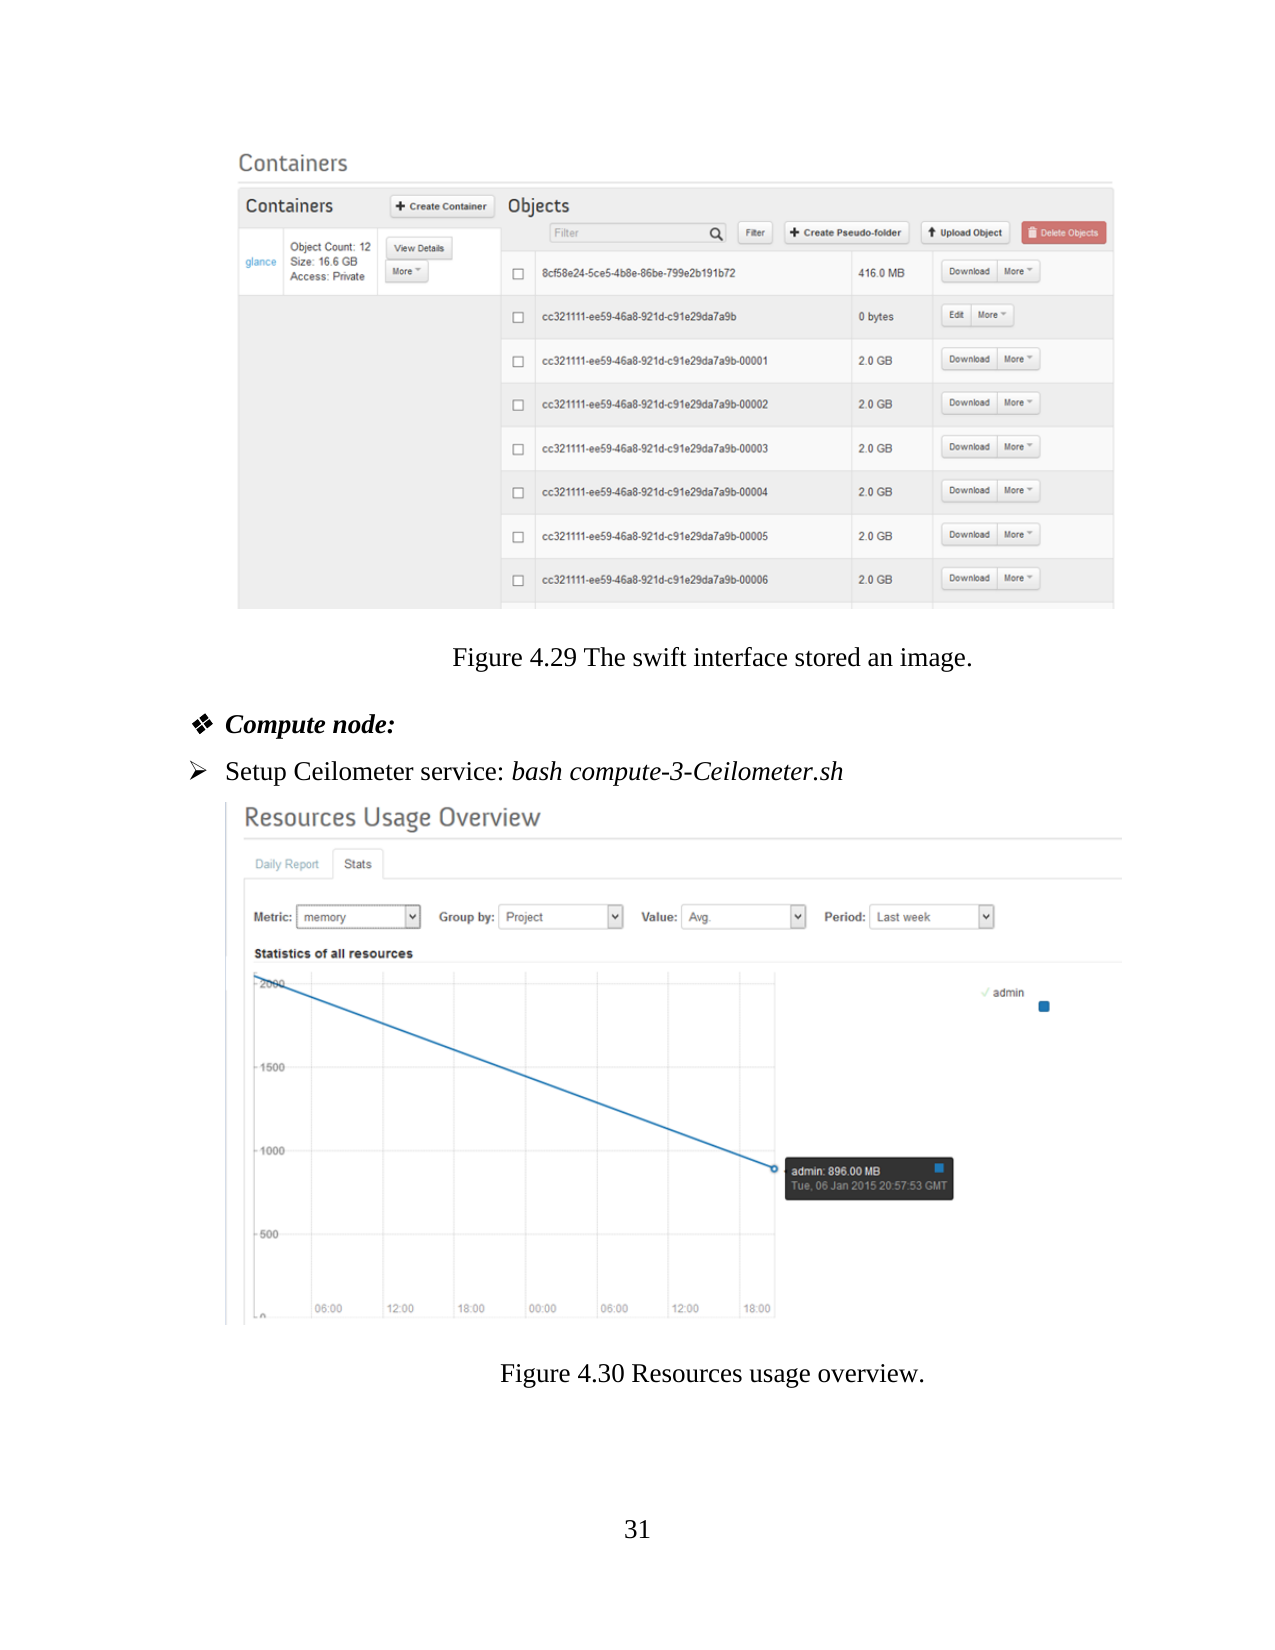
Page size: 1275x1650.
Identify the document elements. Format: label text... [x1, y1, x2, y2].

list Compute node: [187, 708, 1125, 739]
picture [225, 802, 1122, 1325]
picture [225, 150, 1127, 609]
list Setup Ceilometer service: bash compute-3-Ceilometer.sh [187, 755, 1125, 786]
